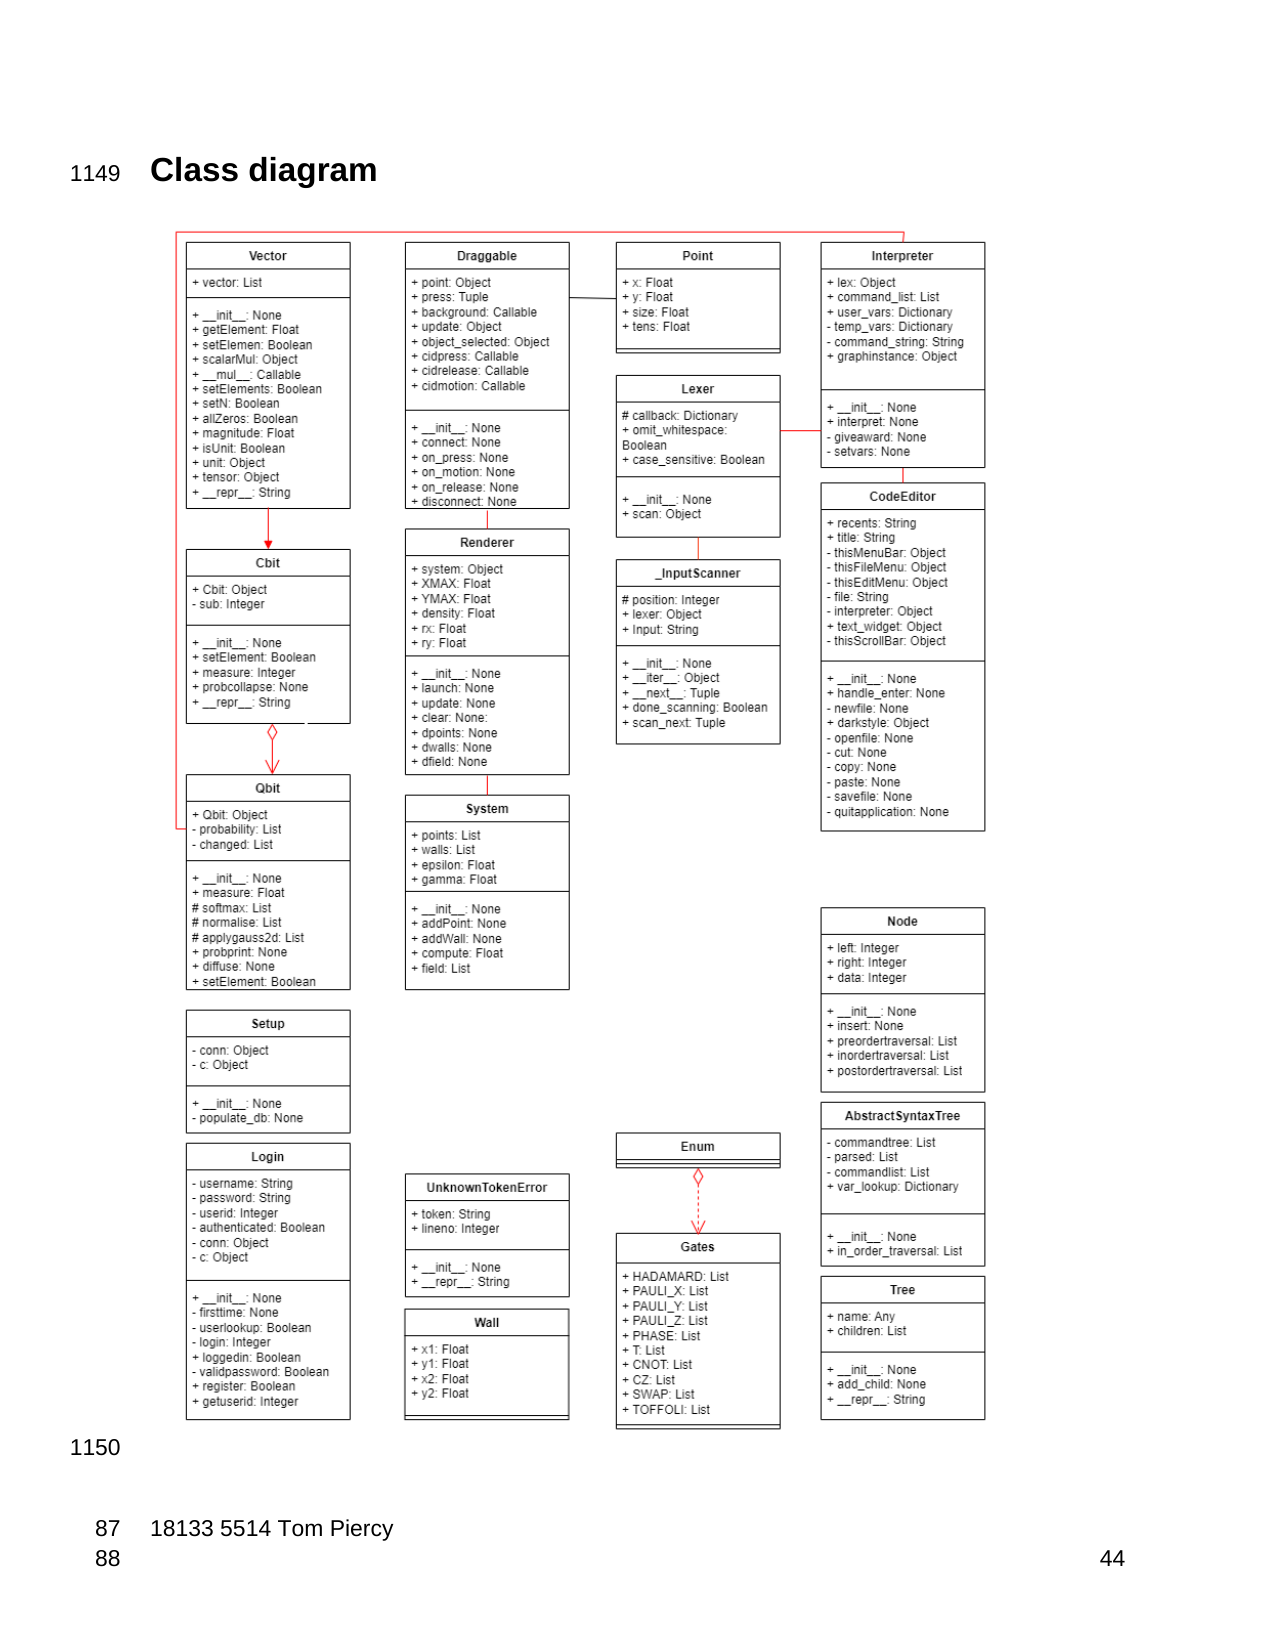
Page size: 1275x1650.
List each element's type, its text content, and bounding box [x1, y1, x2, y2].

picture [150, 206, 1011, 1456]
subtitle Class diagram [150, 150, 1125, 188]
